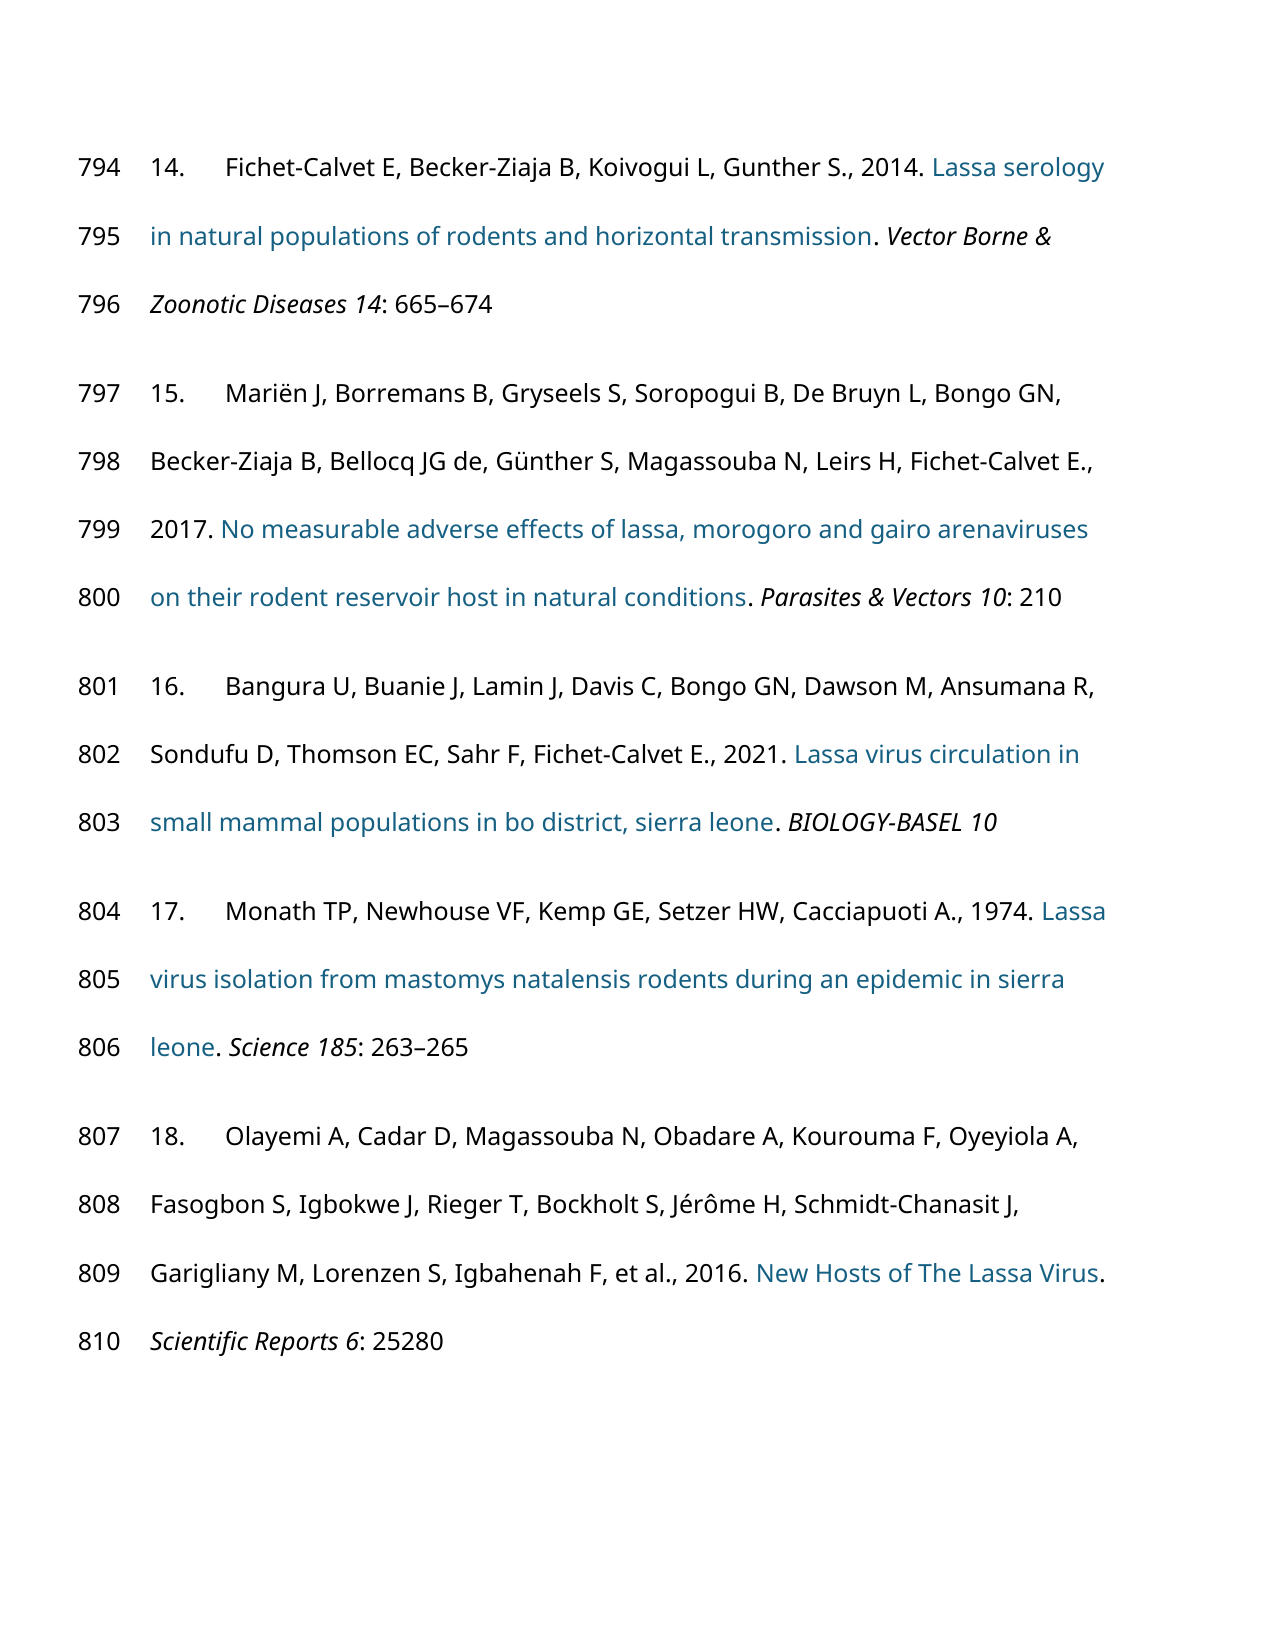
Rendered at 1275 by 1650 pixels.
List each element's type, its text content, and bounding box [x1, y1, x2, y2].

text 14. Fichet-Calvet E, Becker-Ziaja B, Koivogui L, Gunther S., 2014. Lassa serology in natural populations of rodents and horizontal transmission. Vector Borne & Zoonotic Diseases 14: 665–674 [150, 150, 1125, 320]
text 15. Mariën J, Borremans B, Gryseels S, Soropogui B, De Bruyn L, Bongo GN, Becker-Ziaja B, Bellocq JG de, Günther S, Magassouba N, Leirs H, Fichet-Calvet E., 2017. No measurable adverse effects of lassa, morogoro and gairo arenaviruses on their rodent reservoir host in natural conditions. Parasites & Vectors 10: 210 [150, 375, 1125, 614]
text 17. Monath TP, Newhouse VF, Kemp GE, Setzer HW, Cacciapuoti A., 1974. Lassa virus isolation from mastomys natalensis rodents during an epidemic in sierra leone. Science 185: 263–265 [150, 894, 1125, 1064]
text 18. Olayemi A, Cadar D, Magassouba N, Obadare A, Kourouma F, Oyeyiola A, Fasogbon S, Igbokwe J, Rieger T, Bockholt S, Jérôme H, Schmidt-Chanasit J, Garigliany M, Lorenzen S, Igbahenah F, et al., 2016. New Hosts of The Lassa Virus. Scientific Reports 6: 25280 [150, 1119, 1125, 1357]
text 16. Bangura U, Buanie J, Lamin J, Davis C, Bongo GN, Dawson M, Ansumana R, Sondufu D, Thomson EC, Sahr F, Fichet-Calvet E., 2021. Lassa virus circulation in small mammal populations in bo district, sierra leone. BIOLOGY-BASEL 10 [150, 668, 1125, 839]
